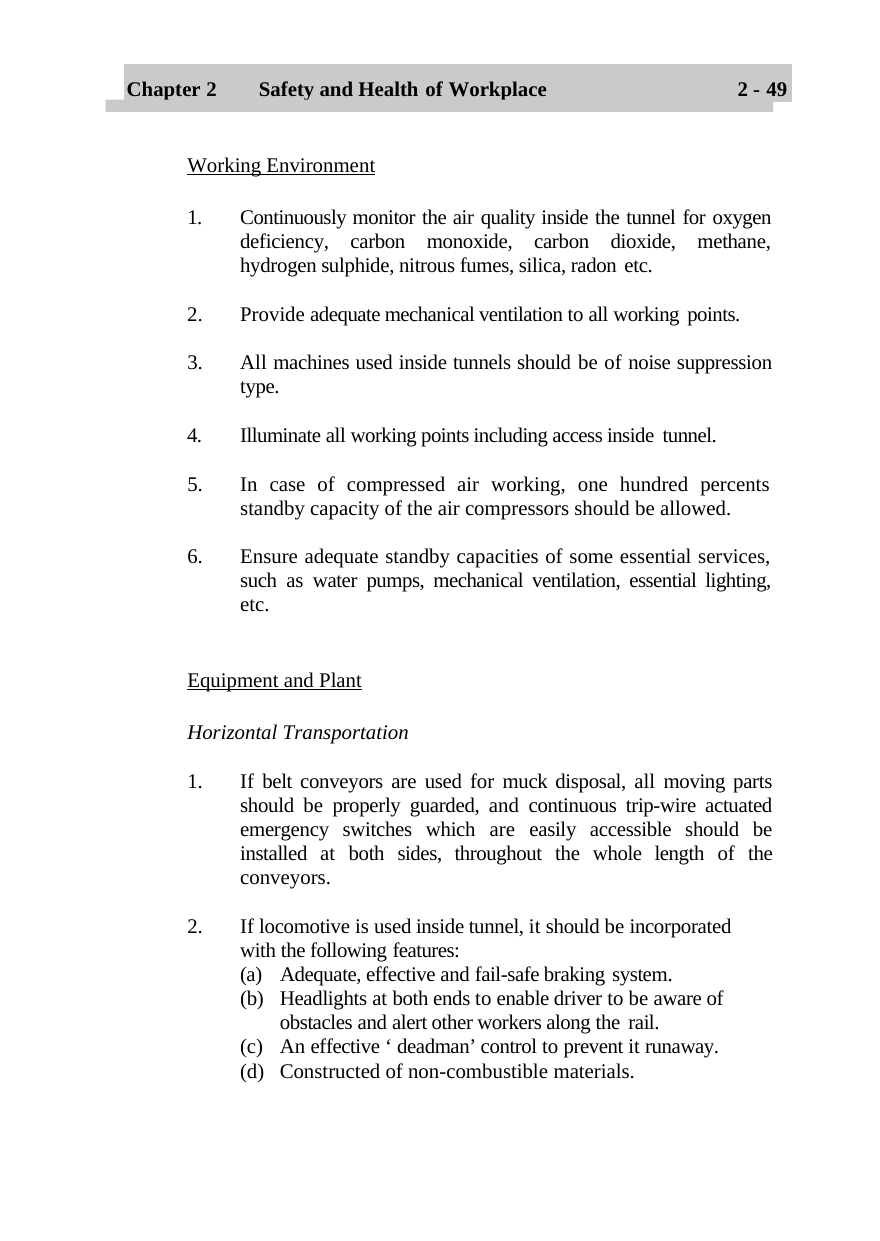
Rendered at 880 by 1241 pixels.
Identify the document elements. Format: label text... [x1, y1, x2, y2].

list Constructed of non-combustible materials. [240, 1059, 796, 1083]
text Equipment and Plant [187, 668, 796, 692]
list Provide adequate mechanical ventilation to all working points. [187, 302, 796, 326]
text Horizontal Transportation [187, 720, 796, 744]
list Illuminate all working points including access inside tunnel. [187, 423, 796, 447]
list An effective ‘ deadman’ control to prevent it runaway. [240, 1034, 796, 1058]
list If locomotive is used inside tunnel, it should be incorporated with the following features: [187, 914, 770, 962]
list Headlights at both ends to enable driver to be aware of obstacles and alert other workers along the rail. [240, 986, 772, 1034]
list All machines used inside tunnels should be of noise suppression type. [187, 350, 772, 398]
list Adequate, effective and fail-safe braking system. [240, 962, 796, 986]
list Ensure adequate standby capacities of some essential services, such as water pumps, mechanical ventilation, essential lighting, etc. [187, 544, 771, 616]
list In case of compressed air working, one hundred percents standby capacity of the air compressors should be allowed. [187, 471, 770, 519]
list If belt conveyors are used for muck disposal, all moving parts should be properly guarded, and continuous trip-wire actuated emergency switches which are easily accessible should be installed at both sides, throughout the whole length of the conveyors. [187, 769, 772, 889]
text Working Environment [187, 153, 796, 177]
list Continuously monitor the air quality inside the tunnel for oxygen deficiency, carbon monoxide, carbon dioxide, methane, hydrogen sulphide, nitrous fumes, silica, radon etc. [187, 205, 771, 277]
